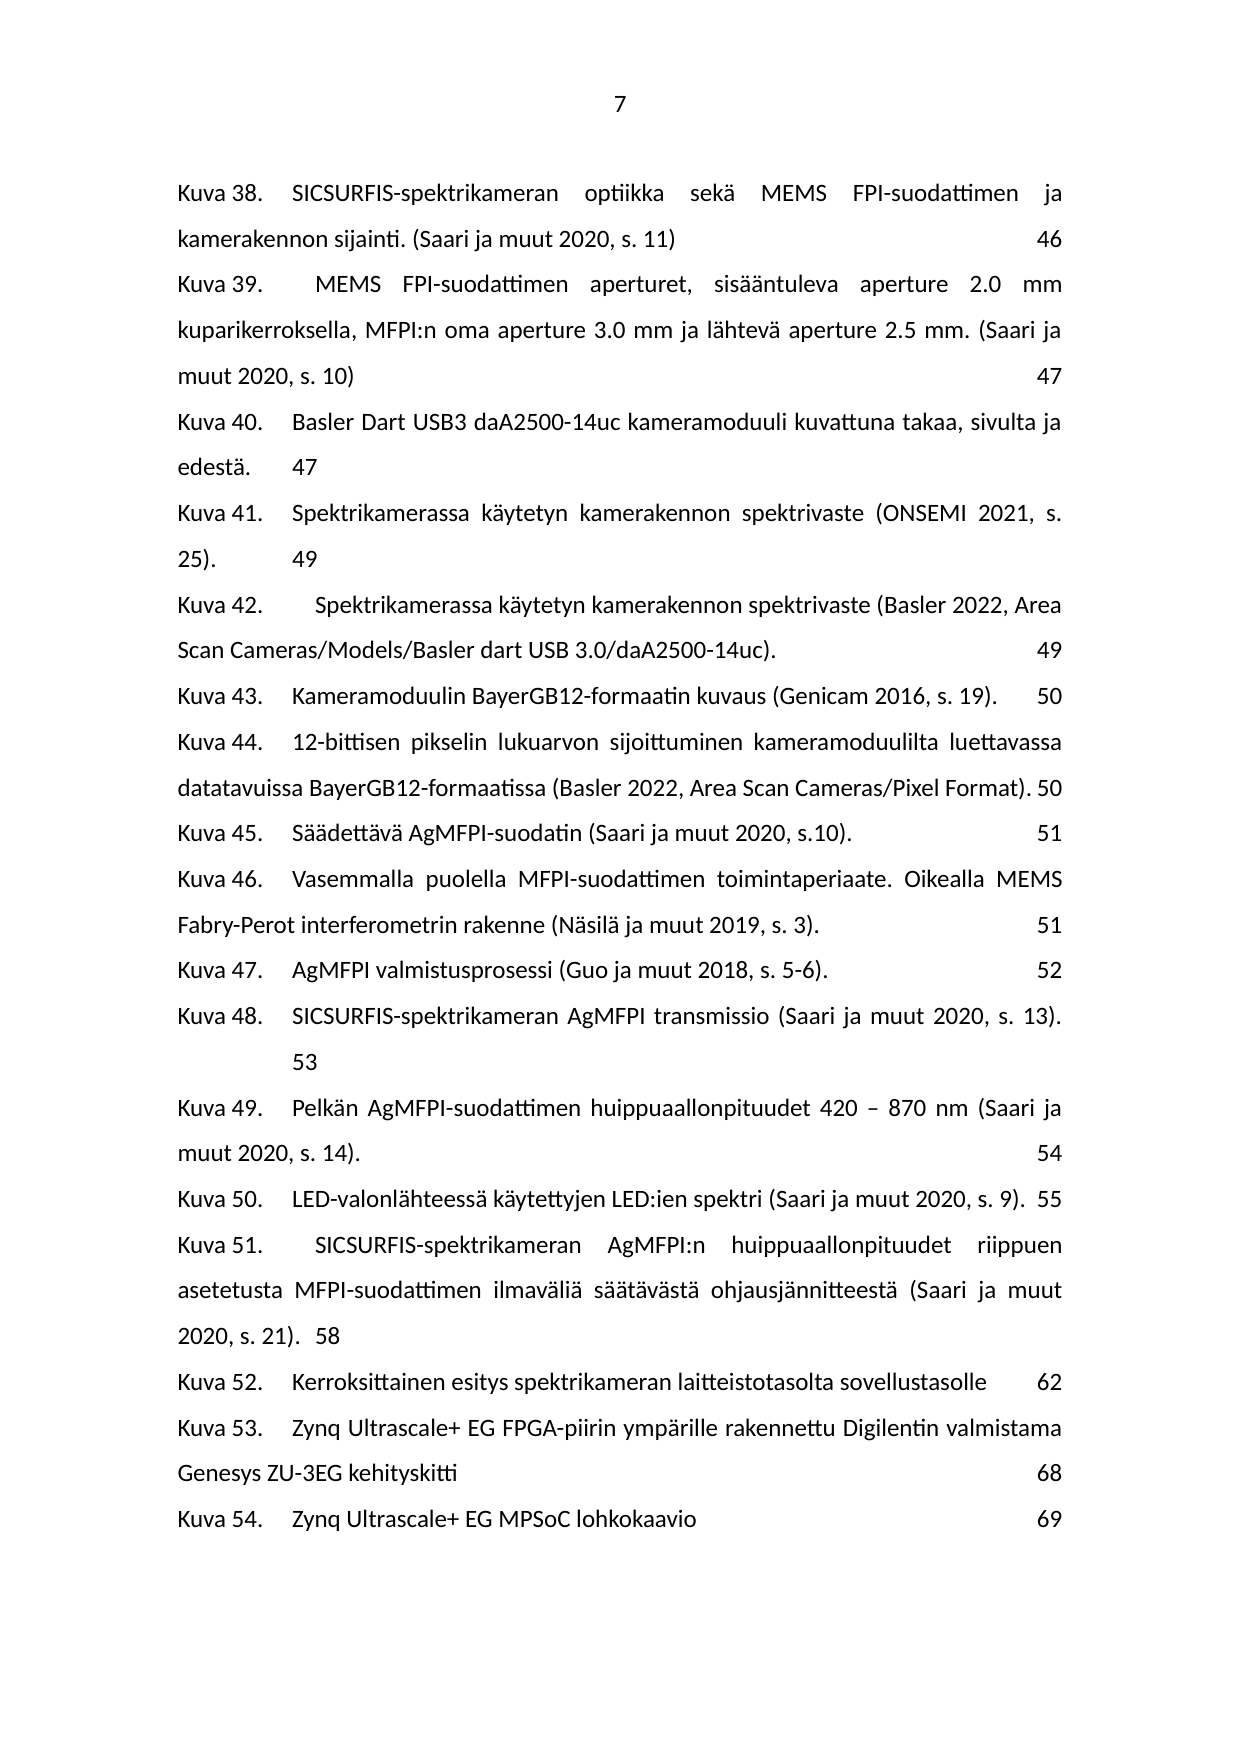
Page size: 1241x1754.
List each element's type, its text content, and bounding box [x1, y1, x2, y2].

text Kuva 53. Zynq Ultrascale+ EG FPGA-piirin ympärille rakennettu Digilentin valmistama Genesys ZU-3EG kehityskitti 68 [177, 1412, 1063, 1488]
text Kuva 40. Basler Dart USB3 daA2500-14uc kameramoduuli kuvattuna takaa, sivulta ja edestä. 47 [177, 406, 1063, 482]
text Kuva 42. Spektrikamerassa käytetyn kamerakennon spektrivaste (Basler 2022, Area Scan Cameras/Models/Basler dart USB 3.0/daA2500-14uc). 49 [177, 589, 1063, 665]
text Kuva 41. Spektrikamerassa käytetyn kamerakennon spektrivaste (ONSEMI 2021, s. 25). 49 [177, 497, 1063, 573]
text Kuva 54. Zynq Ultrascale+ EG MPSoC lohkokaavio 69 [177, 1503, 1063, 1534]
text Kuva 45. Säädettävä AgMFPI-suodatin (Saari ja muut 2020, s.10). 51 [177, 817, 1063, 848]
text Kuva 46. Vasemmalla puolella MFPI-suodattimen toimintaperiaate. Oikealla MEMS Fabry-Perot interferometrin rakenne (Näsilä ja muut 2019, s. 3). 51 [177, 863, 1063, 939]
text Kuva 52. Kerroksittainen esitys spektrikameran laitteistotasolta sovellustasolle 62 [177, 1366, 1063, 1397]
text Kuva 50. LED-valonlähteessä käytettyjen LED:ien spektri (Saari ja muut 2020, s. 9). 55 [177, 1183, 1063, 1214]
text Kuva 49. Pelkän AgMFPI-suodattimen huippuaallonpituudet 420 – 870 nm (Saari ja muut 2020, s. 14). 54 [177, 1092, 1063, 1168]
text Kuva 44. 12-bittisen pikselin lukuarvon sijoittuminen kameramoduulilta luettavassa datatavuissa BayerGB12-formaatissa (Basler 2022, Area Scan Cameras/Pixel Format). 50 [177, 726, 1063, 802]
text Kuva 48. SICSURFIS-spektrikameran AgMFPI transmissio (Saari ja muut 2020, s. 13). 53 [177, 1000, 1063, 1077]
text Kuva 39. MEMS FPI-suodattimen aperturet, sisääntuleva aperture 2.0 mm kuparikerroksella, MFPI:n oma aperture 3.0 mm ja lähtevä aperture 2.5 mm. (Saari ja muut 2020, s. 10) 47 [177, 269, 1063, 391]
text Kuva 47. AgMFPI valmistusprosessi (Guo ja muut 2018, s. 5-6). 52 [177, 954, 1063, 985]
text Kuva 43. Kameramoduulin BayerGB12-formaatin kuvaus (Genicam 2016, s. 19). 50 [177, 680, 1063, 711]
text Kuva 38. SICSURFIS-spektrikameran optiikka sekä MEMS FPI-suodattimen ja kamerakennon sijainti. (Saari ja muut 2020, s. 11) 46 [177, 177, 1063, 253]
text Kuva 51. SICSURFIS-spektrikameran AgMFPI:n huippuaallonpituudet riippuen asetetusta MFPI-suodattimen ilmaväliä säätävästä ohjausjännitteestä (Saari ja muut 2020, s. 21). 58 [177, 1229, 1063, 1351]
